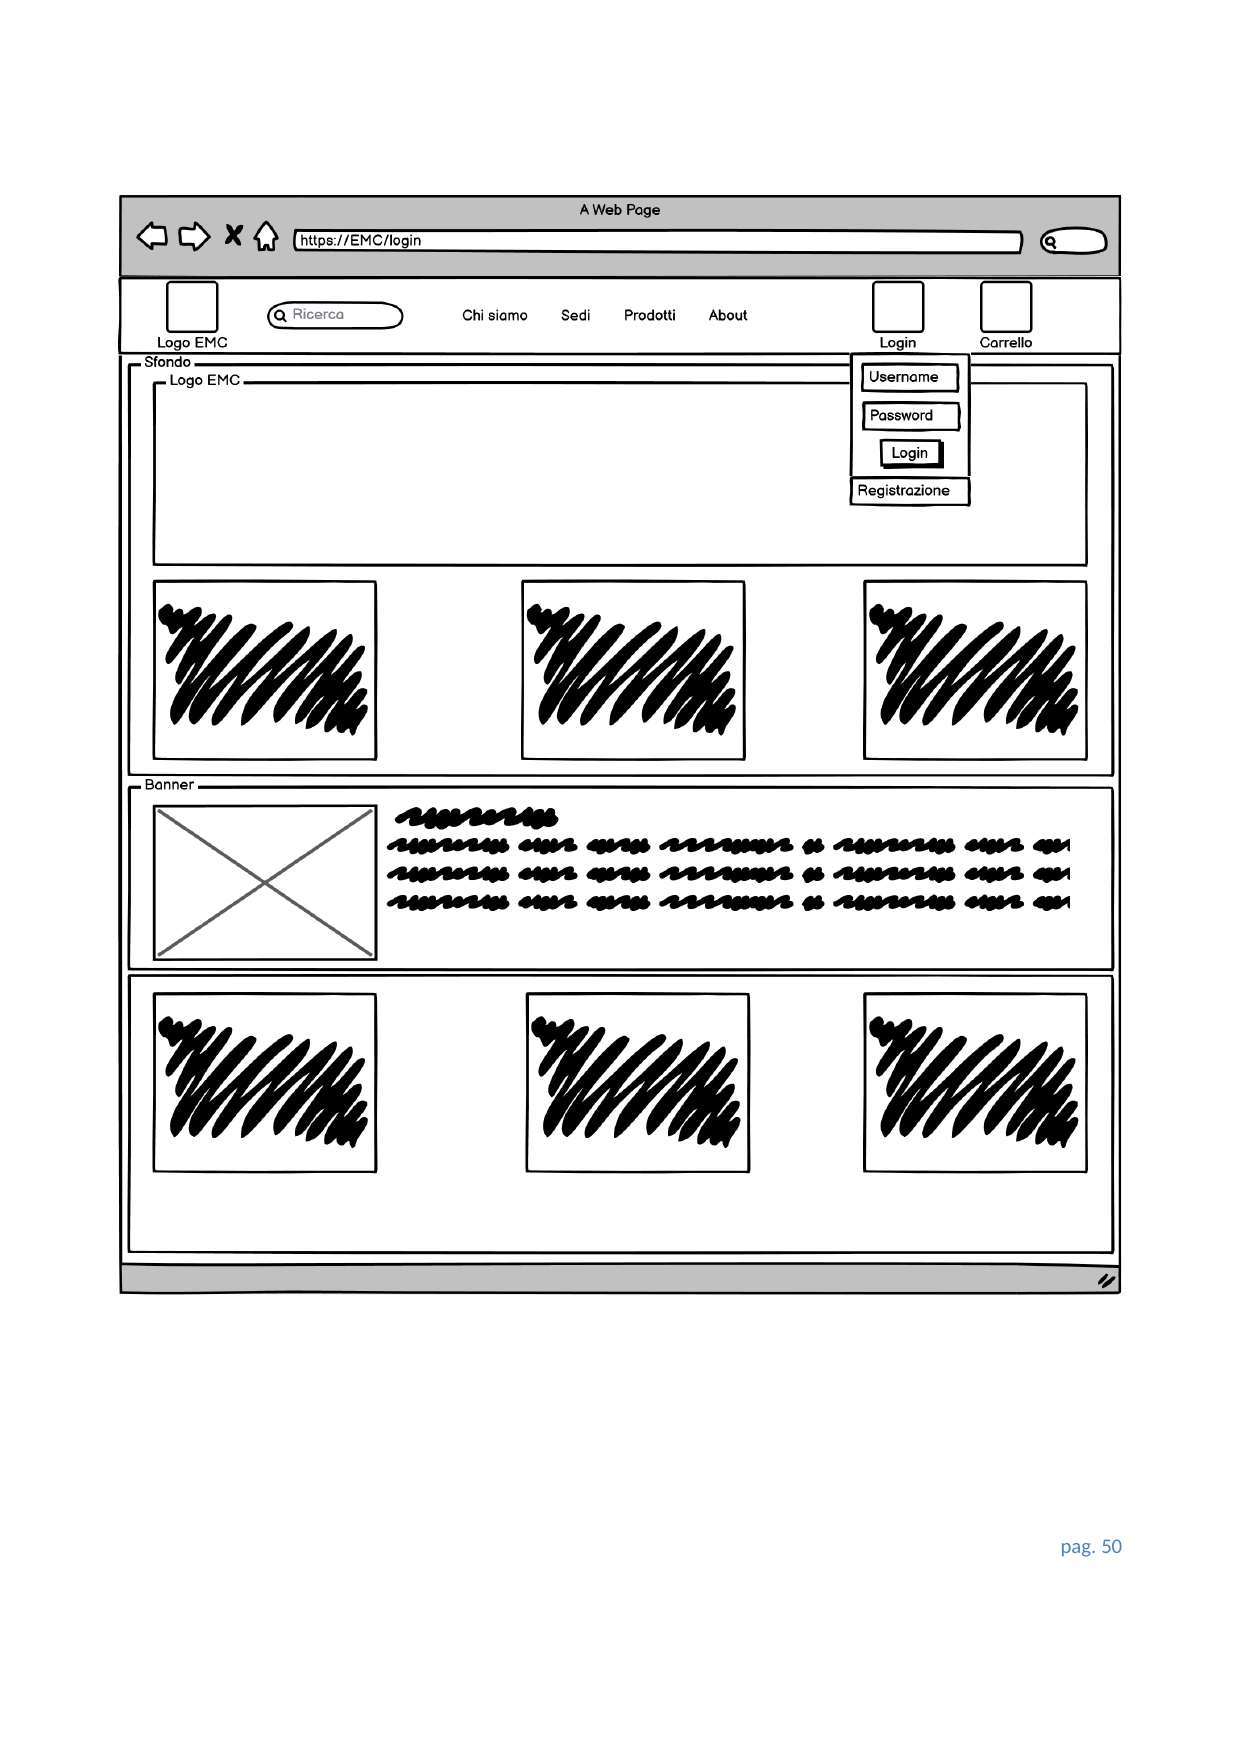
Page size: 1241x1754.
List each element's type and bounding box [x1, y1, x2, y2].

picture [118, 194, 1122, 1295]
